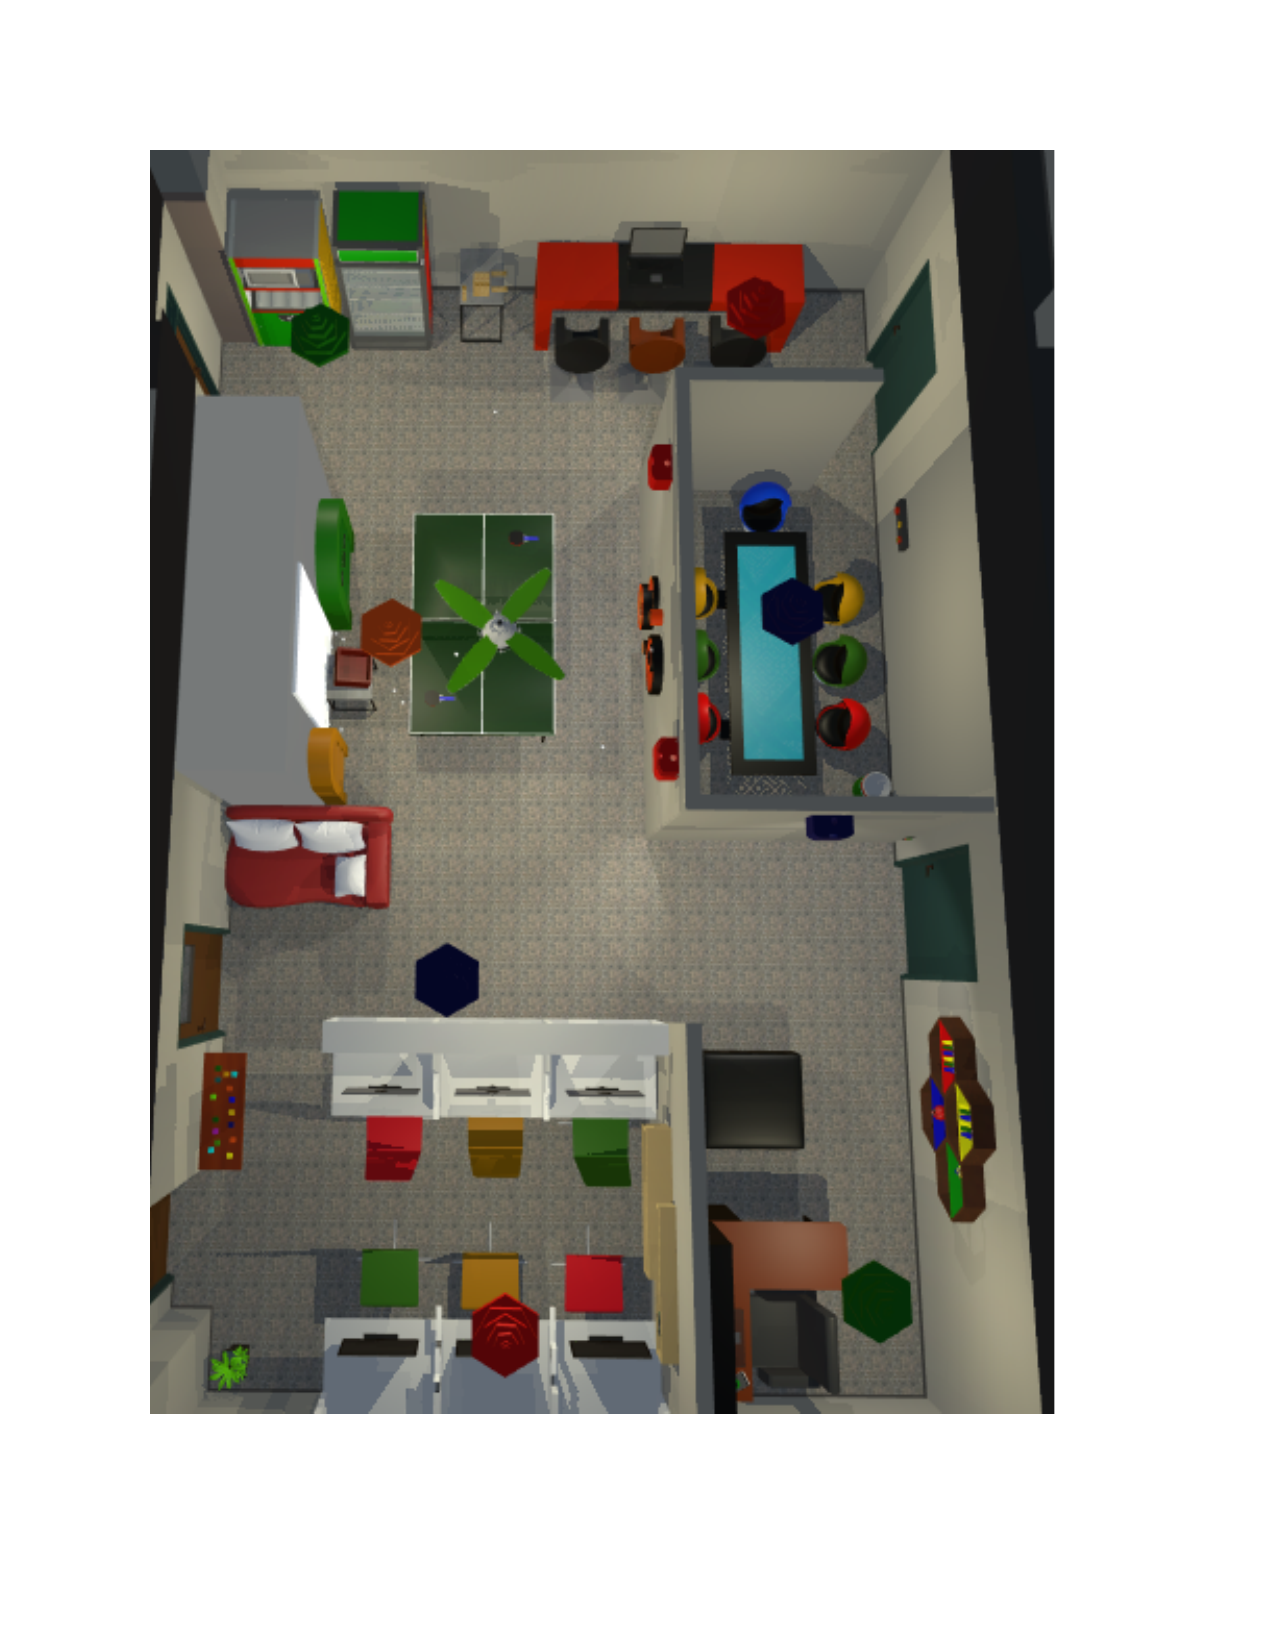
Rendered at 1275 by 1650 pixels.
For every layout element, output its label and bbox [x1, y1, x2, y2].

picture [150, 150, 1055, 1414]
